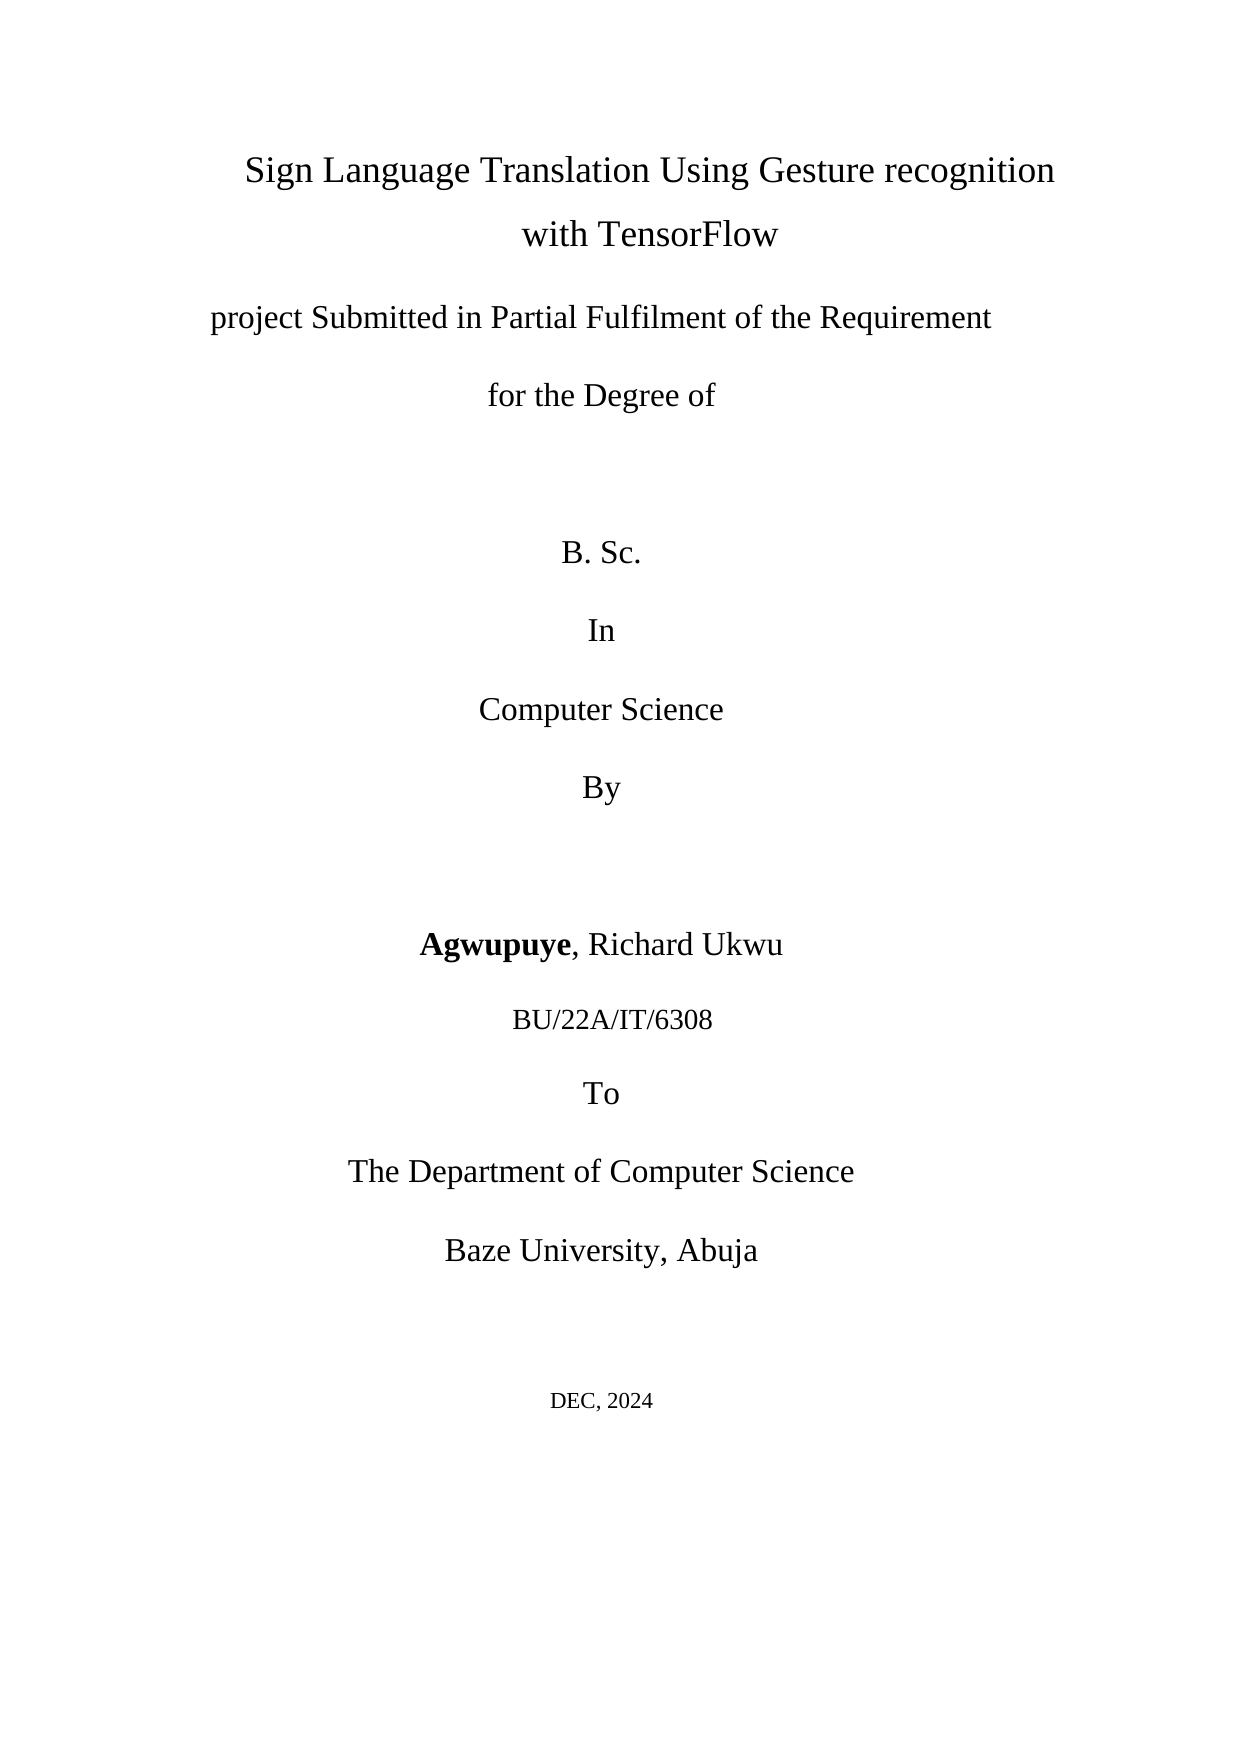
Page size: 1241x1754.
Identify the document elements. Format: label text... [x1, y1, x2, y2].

text Agwupuye, Richard Ukwu [132, 924, 1071, 962]
text BU/22A/IT/6308 [132, 1002, 1093, 1036]
text In [132, 611, 1071, 649]
text To [132, 1073, 1071, 1112]
text Sign Language Translation Using Gesture recognition with TensorFlow [207, 147, 1093, 255]
text project Submitted in Partial Fulfilment of the Requirement [132, 297, 1071, 336]
text for the Degree of [132, 376, 1071, 414]
text The Department of Computer Science [132, 1152, 1071, 1190]
text B. Sc. [132, 532, 1071, 571]
text Baze University, Abuja [132, 1230, 1071, 1268]
text Computer Science [132, 689, 1071, 727]
text By [132, 767, 1071, 806]
text DEC, 2024 [132, 1387, 1071, 1413]
